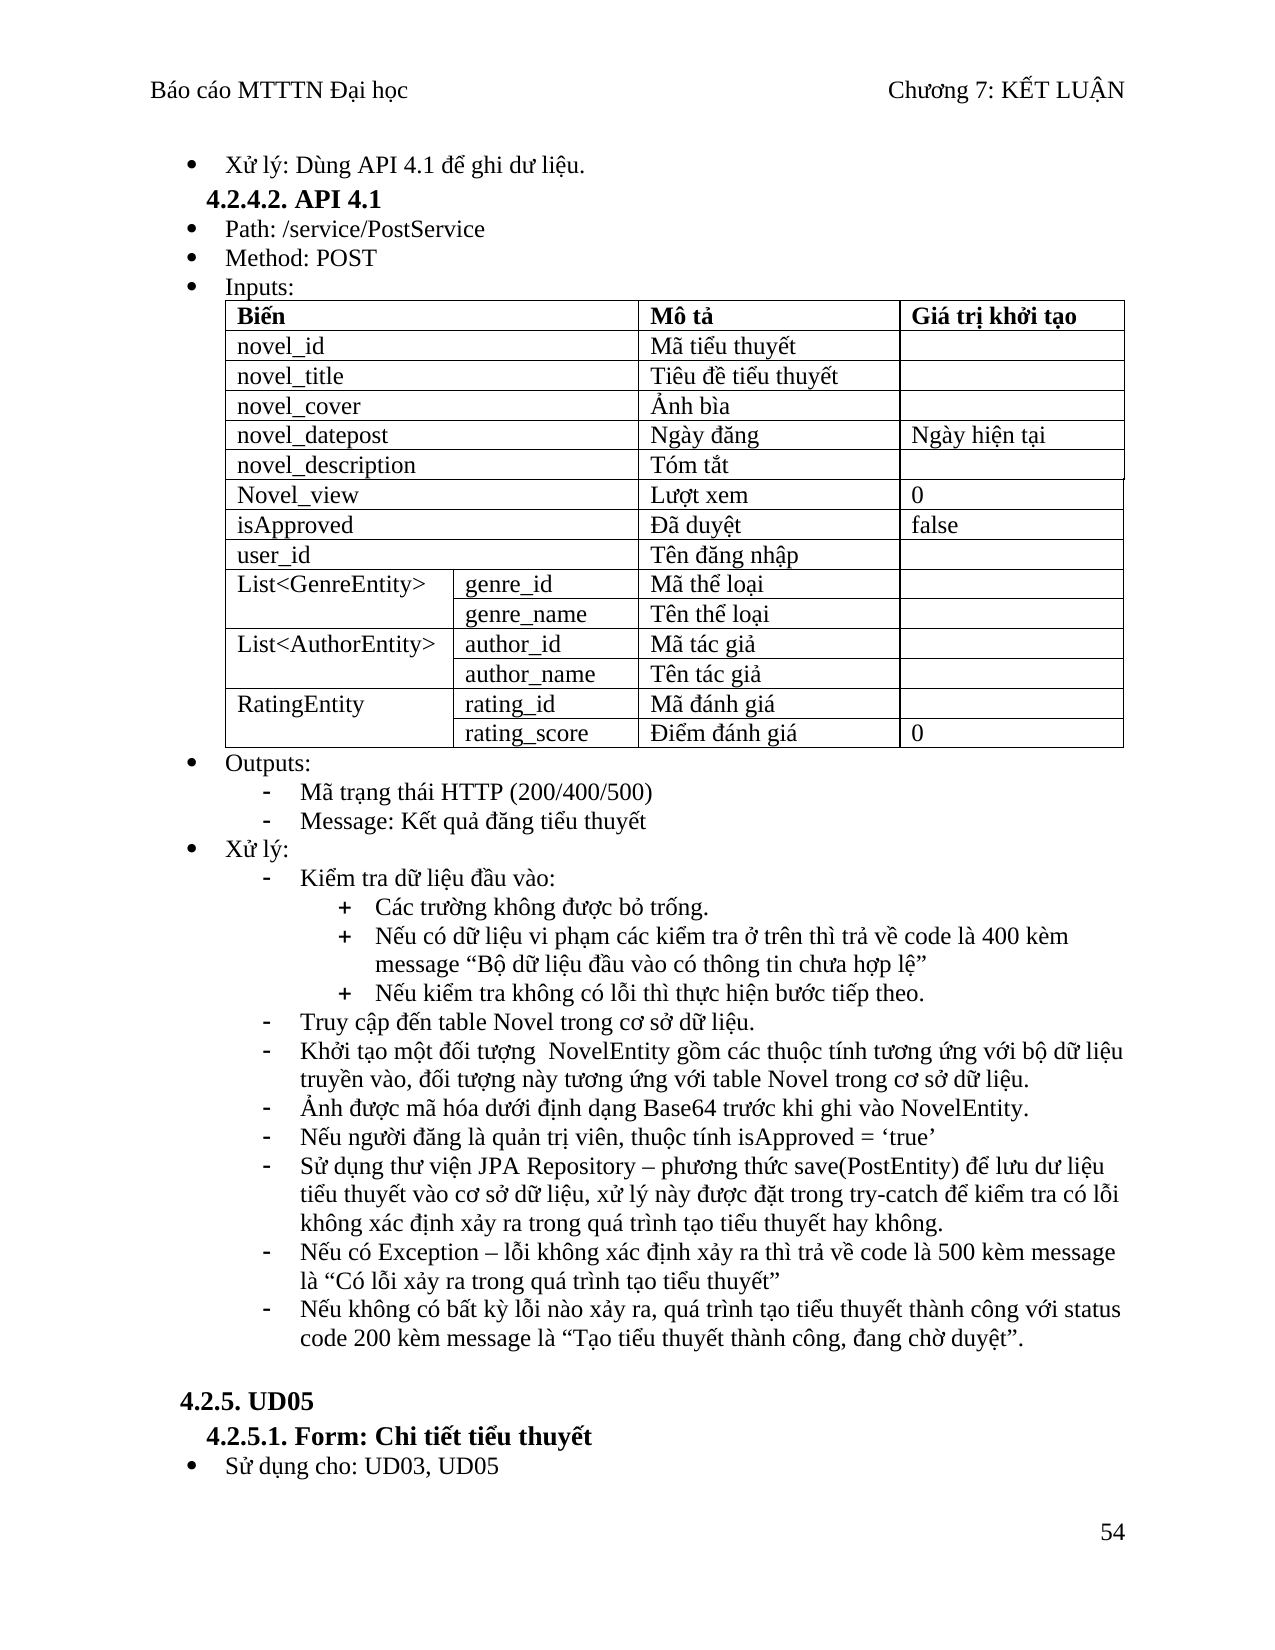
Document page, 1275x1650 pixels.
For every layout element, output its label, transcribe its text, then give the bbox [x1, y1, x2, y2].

list Nếu kiểm tra không có lỗi thì thực hiện bước tiếp theo. [337, 978, 1125, 1007]
table_cell [901, 331, 1124, 360]
table_cell [901, 361, 1124, 390]
list Nếu có dữ liệu vi phạm các kiểm tra ở trên thì trả về code là 400 kèm message “Bộ dữ liệu đầu vào có thông tin chưa hợp lệ” [337, 921, 1125, 978]
table_cell Ngày hiện tại [901, 421, 1124, 449]
list Truy cập đến table Novel trong cơ sở dữ liệu. [262, 1007, 1125, 1036]
table_cell [901, 450, 1124, 479]
table_cell false [901, 510, 1123, 539]
table_cell author_id [454, 629, 638, 658]
list Mã trạng thái HTTP (200/400/500) [262, 777, 1125, 806]
table_cell Tên thể loại [639, 599, 899, 628]
table_cell Ngày đăng [639, 421, 899, 449]
table_cell 0 [901, 719, 1123, 747]
list Xử lý: Dùng API 4.1 để ghi dư liệu. [187, 150, 1125, 179]
table_cell [901, 570, 1123, 598]
table_cell [901, 689, 1123, 717]
table_cell [901, 391, 1124, 419]
list Nếu người đăng là quản trị viên, thuộc tính isApproved = ‘true’ [262, 1122, 1125, 1151]
list Ảnh được mã hóa dưới định dạng Base64 trước khi ghi vào NovelEntity. [262, 1093, 1125, 1122]
list Nếu có Exception – lỗi không xác định xảy ra thì trả về code là 500 kèm message là “Có lỗi xảy ra trong quá trình tạo tiểu thuyết” [262, 1237, 1125, 1294]
subtitle Form: Chi tiết tiểu thuyết [206, 1420, 1125, 1451]
table_cell novel_description [226, 450, 638, 479]
table_cell novel_cover [226, 391, 638, 419]
table_cell Tiêu đề tiểu thuyết [639, 361, 899, 390]
list Nếu không có bất kỳ lỗi nào xảy ra, quá trình tạo tiểu thuyết thành công với status code 200 kèm message là “Tạo tiểu thuyết thành công, đang chờ duyệt”. [262, 1294, 1125, 1352]
table_cell Tên tác giả [639, 659, 899, 688]
table_cell novel_datepost [226, 421, 638, 449]
table_cell Novel_view [226, 480, 638, 509]
subtitle UD05 [180, 1385, 1125, 1416]
table_cell List<GenreEntity> [226, 570, 453, 628]
table_cell [901, 659, 1123, 688]
table_cell Đã duyệt [639, 510, 899, 539]
table_cell Tóm tắt [639, 450, 899, 479]
list Sử dụng thư viện JPA Repository – phương thức save(PostEntity) để lưu dư liệu tiểu thuyết vào cơ sở dữ liệu, xử lý này được đặt trong try-catch để kiểm tra có lỗi không xác định xảy ra trong quá trình tạo tiểu thuyết hay không. [262, 1151, 1125, 1237]
list Outputs: [187, 748, 1125, 777]
list Các trường không được bỏ trống. [337, 892, 1125, 921]
subtitle API 4.1 [206, 183, 1125, 214]
table_cell 0 [901, 480, 1123, 509]
table_cell Ảnh bìa [639, 391, 899, 419]
table_header Mô tả [639, 301, 899, 330]
table_cell Mã đánh giá [639, 689, 899, 717]
table_cell genre_id [454, 570, 638, 598]
table_cell rating_score [454, 719, 638, 747]
table_cell Mã tác giả [639, 629, 899, 658]
table_cell novel_title [226, 361, 638, 390]
table_cell [901, 599, 1123, 628]
table_cell [901, 629, 1123, 658]
table_cell rating_id [454, 689, 638, 717]
list Message: Kết quả đăng tiểu thuyết [262, 806, 1125, 834]
table_header Giá trị khởi tạo [901, 301, 1124, 330]
list Xử lý: [187, 834, 1125, 863]
table_cell Tên đăng nhập [639, 540, 899, 568]
table_cell List<AuthorEntity> [226, 629, 453, 688]
table_cell user_id [226, 540, 638, 568]
list Kiểm tra dữ liệu đầu vào: [262, 863, 1125, 892]
table_header Biến [226, 301, 638, 330]
list Inputs: [187, 272, 1125, 300]
table_cell novel_id [226, 331, 638, 360]
list Method: POST [187, 243, 1125, 272]
list Sử dụng cho: UD03, UD05 [187, 1451, 1125, 1480]
list Path: /service/PostService [187, 214, 1125, 243]
list Khởi tạo một đối tượng NovelEntity gồm các thuộc tính tương ứng với bộ dữ liệu truyền vào, đối tượng này tương ứng với table Novel trong cơ sở dữ liệu. [262, 1036, 1125, 1093]
table_cell Điểm đánh giá [639, 719, 899, 747]
table_cell Mã tiểu thuyết [639, 331, 899, 360]
table_cell isApproved [226, 510, 638, 539]
table_cell [901, 540, 1123, 568]
table_cell author_name [454, 659, 638, 688]
table_cell RatingEntity [226, 689, 453, 747]
table_cell genre_name [454, 599, 638, 628]
table_cell Lượt xem [639, 480, 899, 509]
table_cell Mã thể loại [639, 570, 899, 598]
